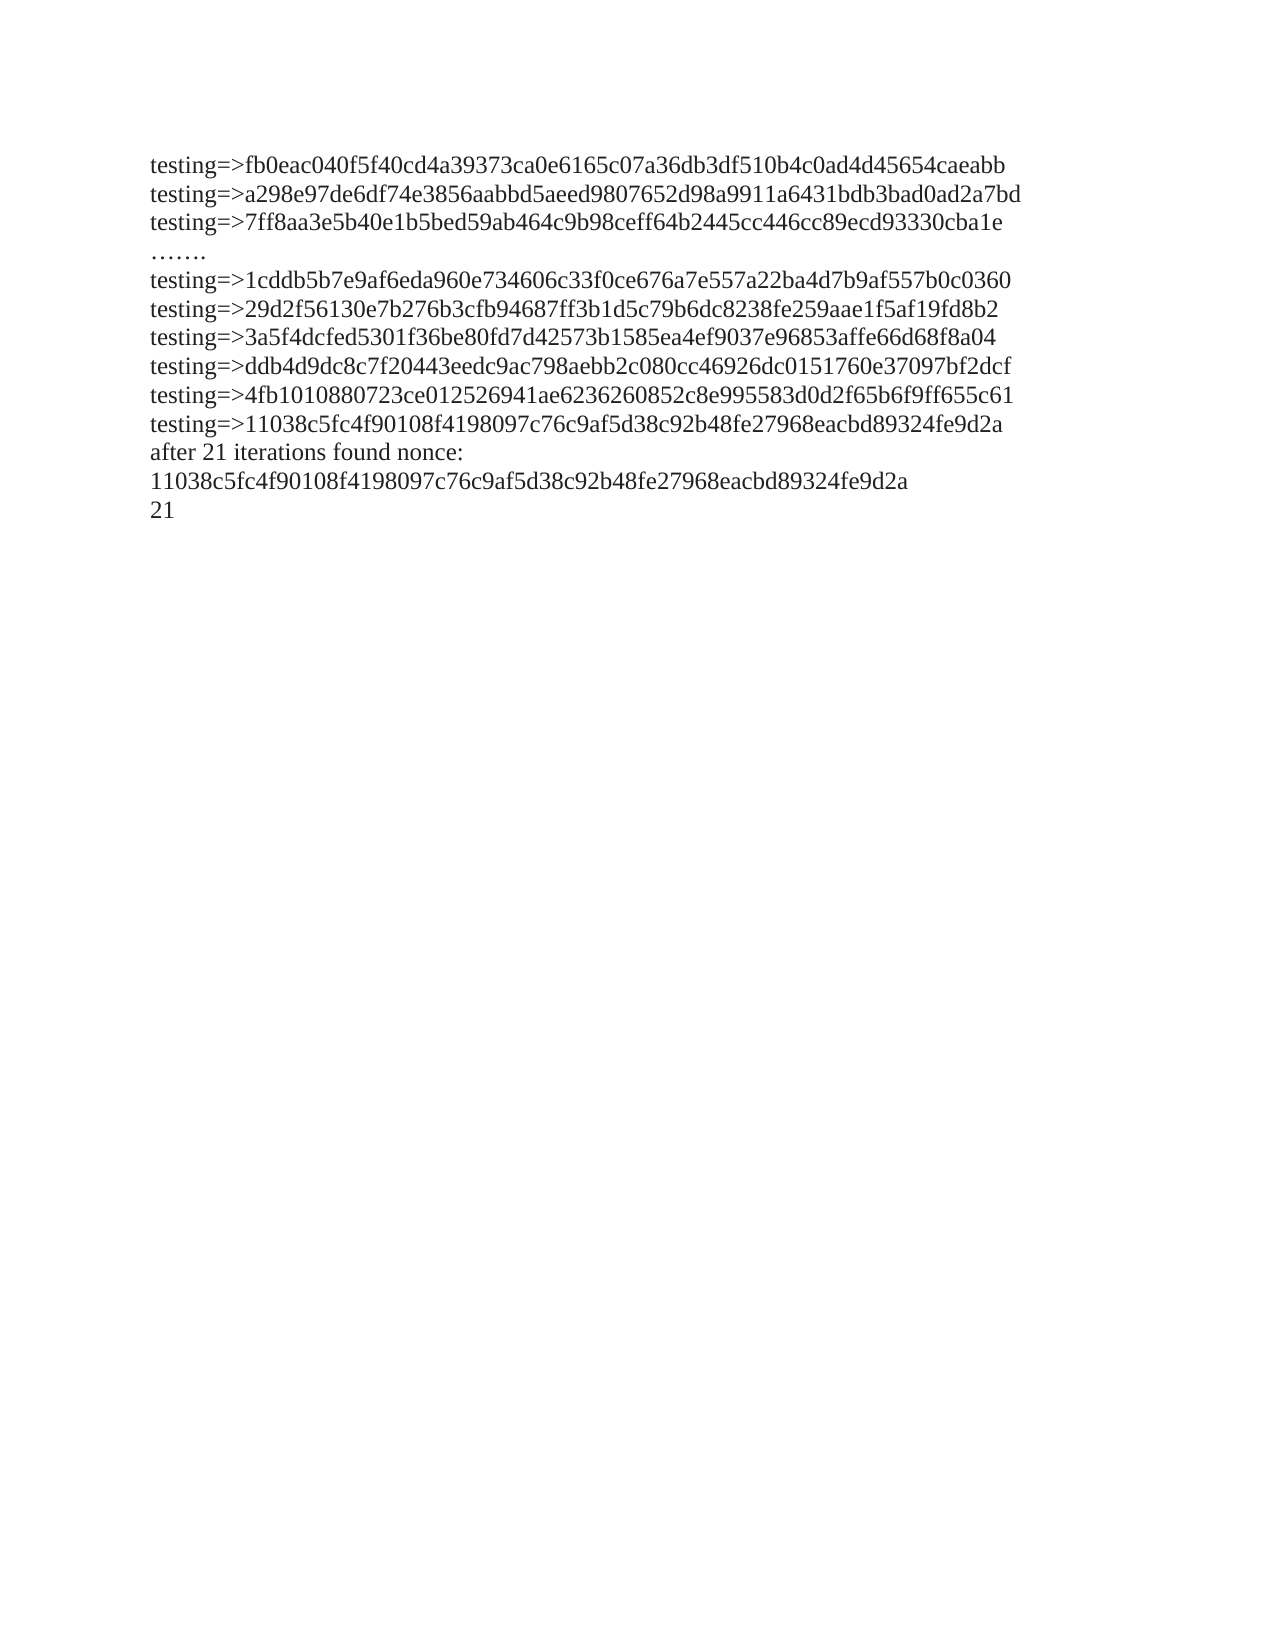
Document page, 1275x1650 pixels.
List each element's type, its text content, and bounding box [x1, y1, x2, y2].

text testing=>4fb1010880723ce012526941ae6236260852c8e995583d0d2f65b6f9ff655c61 [150, 380, 1125, 409]
text testing=>11038c5fc4f90108f4198097c76c9af5d38c92b48fe27968eacbd89324fe9d2a [150, 409, 1125, 437]
text after 21 iterations found nonce: 11038c5fc4f90108f4198097c76c9af5d38c92b48fe27968eacbd89324fe9d2a [150, 437, 1125, 495]
text testing=>1cddb5b7e9af6eda960e734606c33f0ce676a7e557a22ba4d7b9af557b0c0360 [150, 265, 1125, 294]
text 21 [150, 495, 1125, 524]
text testing=>ddb4d9dc8c7f20443eedc9ac798aebb2c080cc46926dc0151760e37097bf2dcf [150, 351, 1125, 380]
text testing=>3a5f4dcfed5301f36be80fd7d42573b1585ea4ef9037e96853affe66d68f8a04 [150, 322, 1125, 351]
text testing=>a298e97de6df74e3856aabbd5aeed9807652d98a9911a6431bdb3bad0ad2a7bd [150, 179, 1125, 207]
text testing=>fb0eac040f5f40cd4a39373ca0e6165c07a36db3df510b4c0ad4d45654caeabb [150, 150, 1125, 179]
text testing=>7ff8aa3e5b40e1b5bed59ab464c9b98ceff64b2445cc446cc89ecd93330cba1e [150, 207, 1125, 236]
text testing=>29d2f56130e7b276b3cfb94687ff3b1d5c79b6dc8238fe259aae1f5af19fd8b2 [150, 294, 1125, 322]
text ……. [150, 236, 1125, 265]
